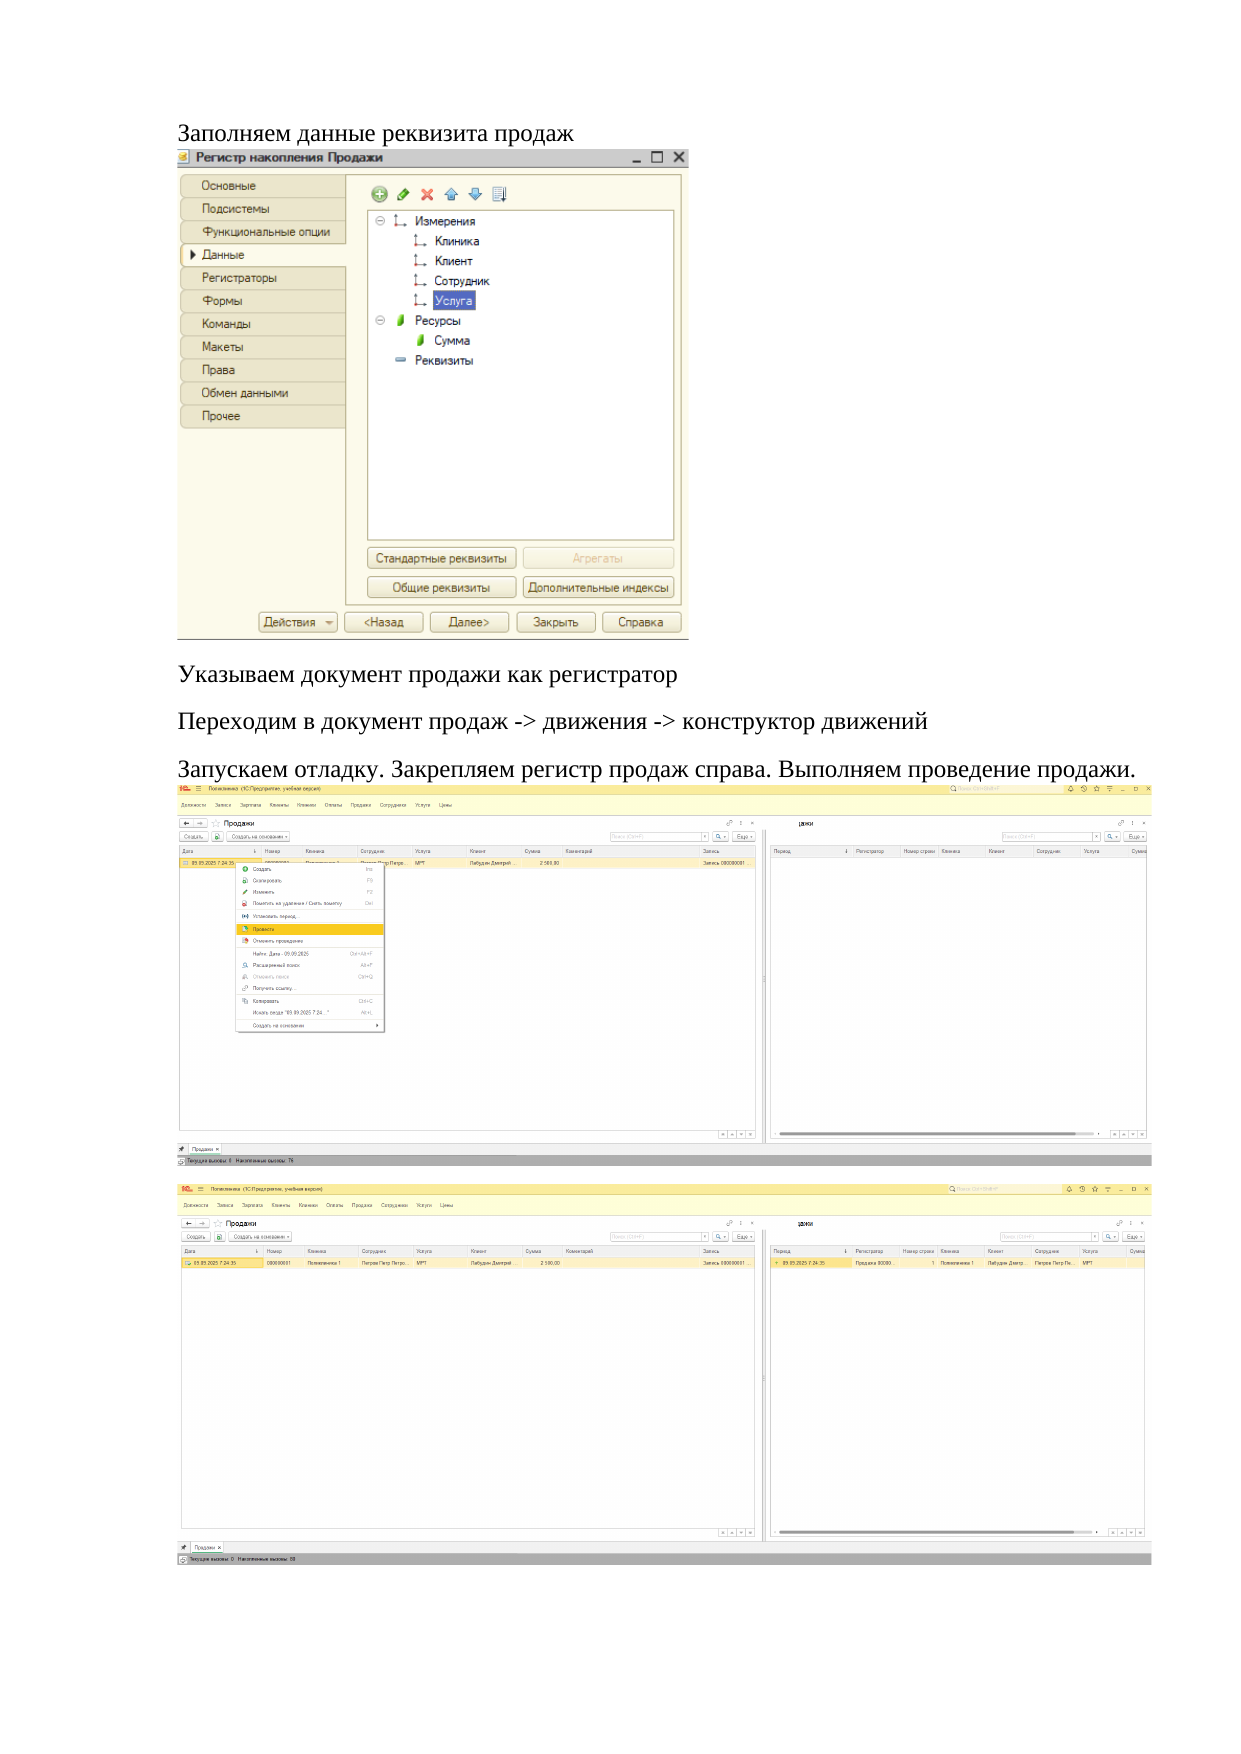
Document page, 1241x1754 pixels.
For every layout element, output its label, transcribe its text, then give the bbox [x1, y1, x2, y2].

text Запускаем отладку. Закрепляем регистр продаж справа. Выполняем проведение продажи. [177, 754, 1152, 785]
text Переходим в документ продаж -> движения -> конструктор движений [177, 706, 1152, 735]
picture [177, 1184, 1152, 1565]
picture [177, 149, 689, 640]
picture [177, 785, 1152, 1166]
text Указываем документ продажи как регистратор [177, 659, 1152, 687]
